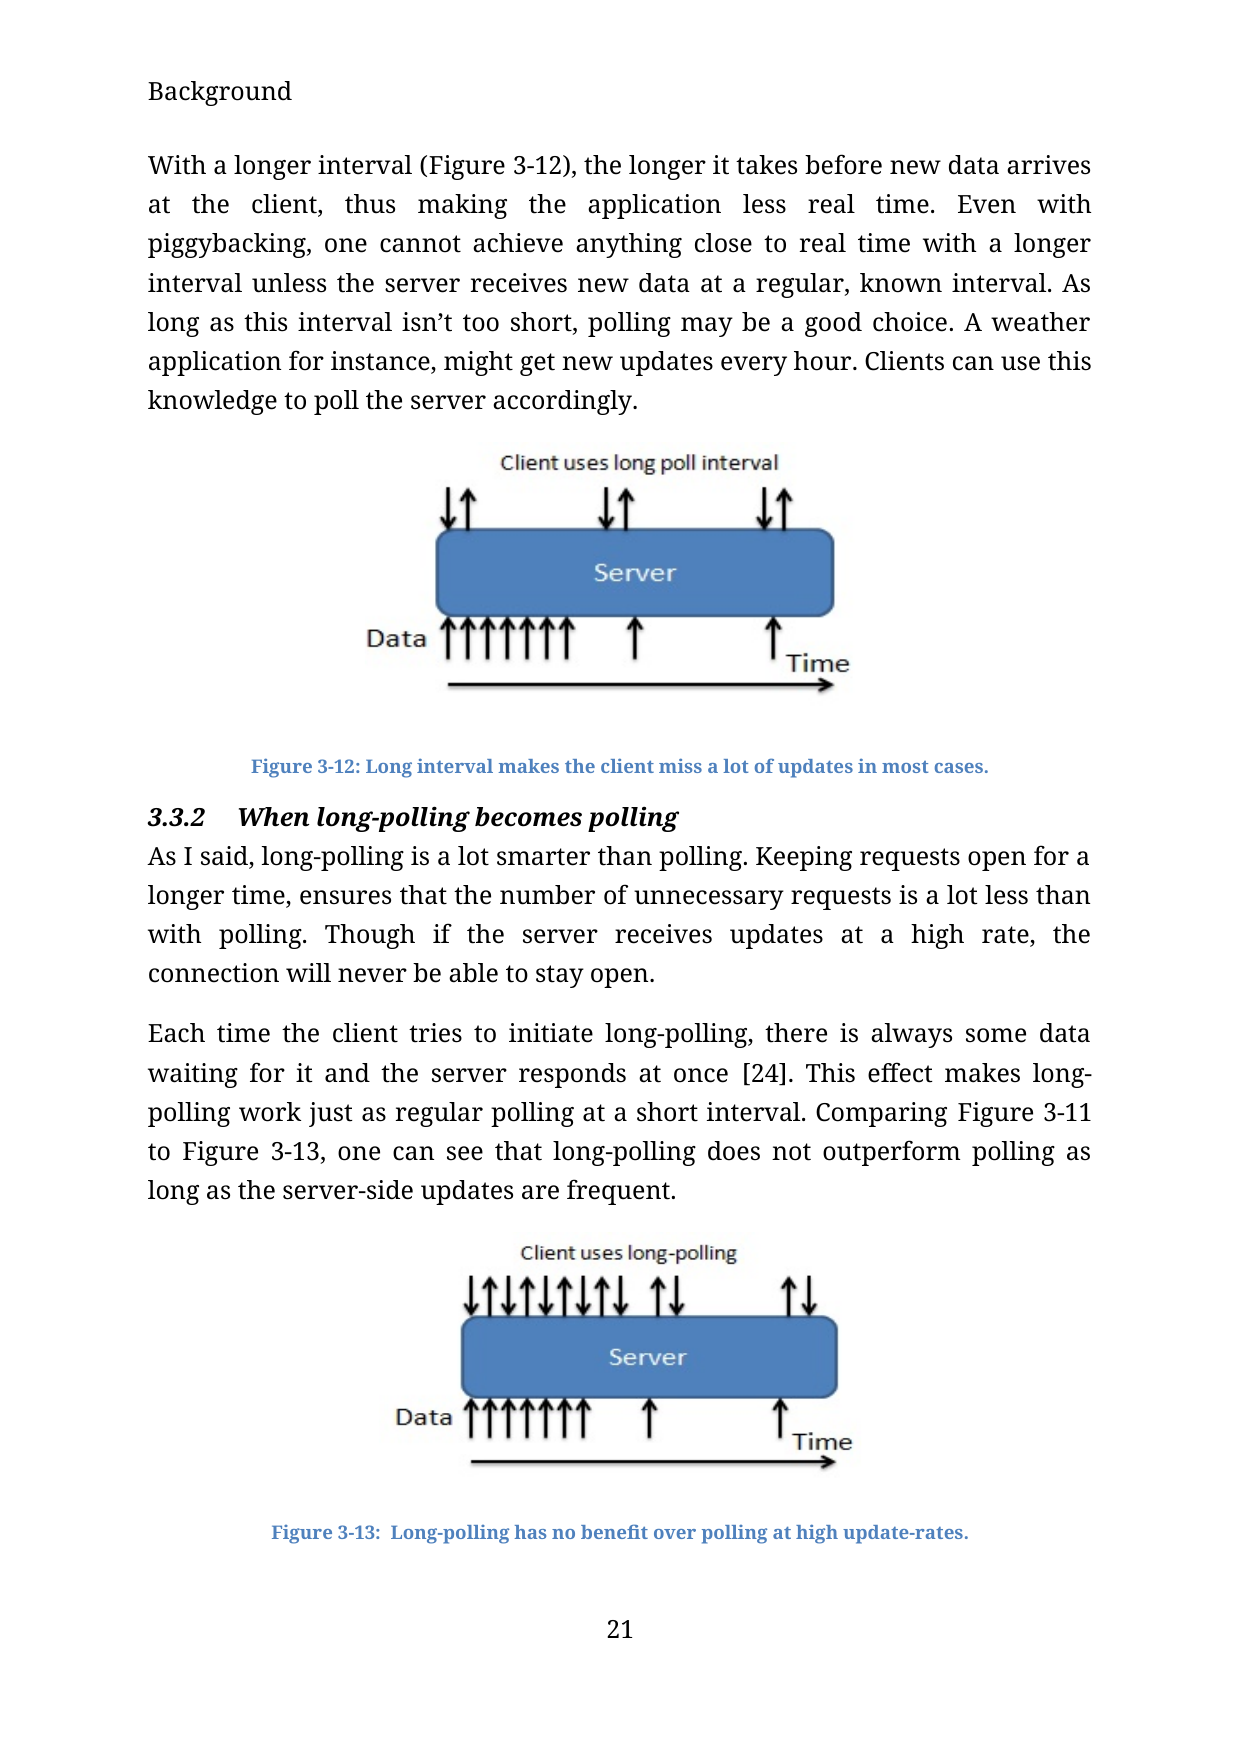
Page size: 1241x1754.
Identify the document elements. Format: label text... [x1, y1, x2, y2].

subtitle When long-polling becomes polling [148, 799, 1092, 833]
text As I said, long-polling is a lot smarter than polling. Keeping requests open for a longer time, ensures that the number of unnecessary requests is a lot less than with polling. Though if the server receives updates at a high rate, the connection will never be able to stay open. [148, 838, 1092, 990]
picture [364, 442, 876, 727]
picture [378, 1232, 862, 1494]
